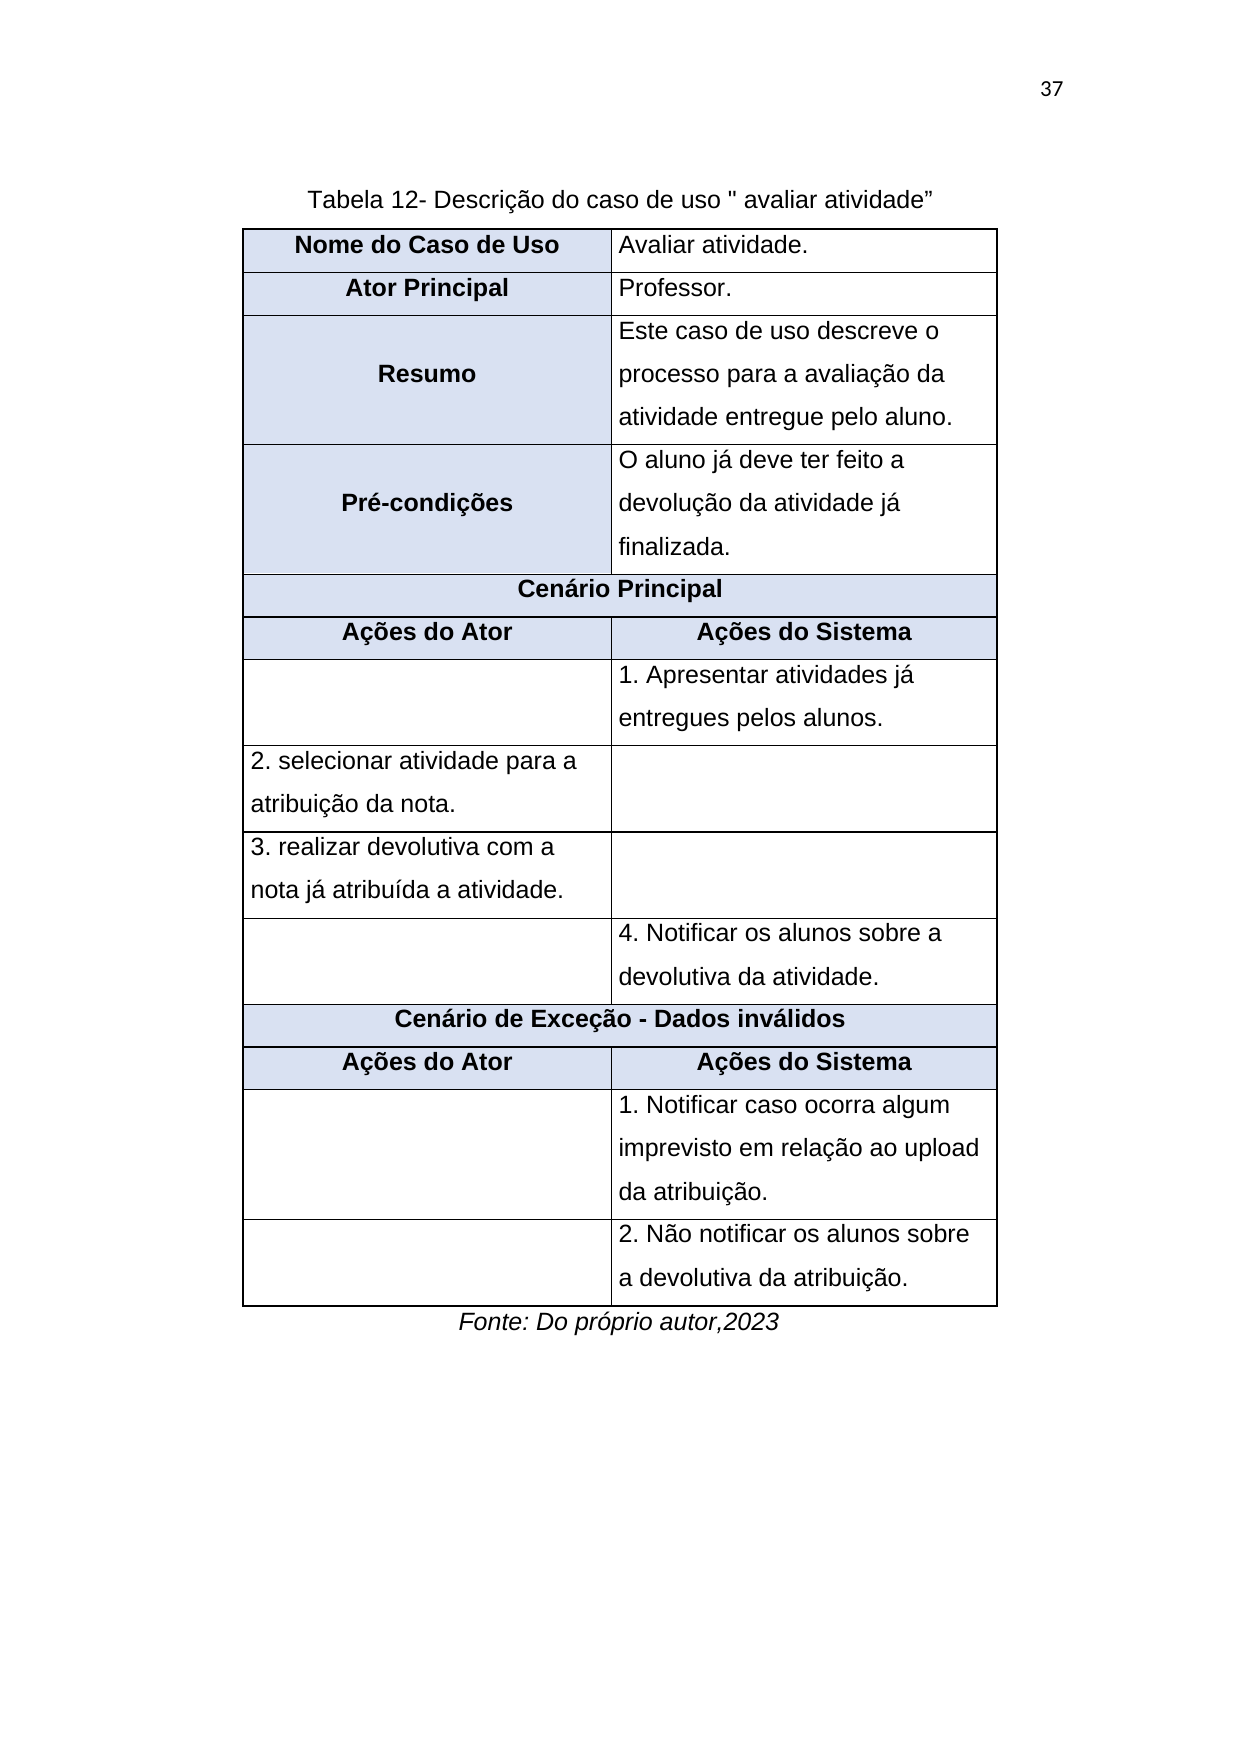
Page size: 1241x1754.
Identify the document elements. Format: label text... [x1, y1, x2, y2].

table_cell [244, 1220, 611, 1304]
table_cell Cenário de Exceção - Dados inválidos [244, 1005, 996, 1046]
table_cell 1. Apresentar atividades já entregues pelos alunos. [612, 660, 996, 745]
table_cell O aluno já deve ter feito a devolução da atividade já finalizada. [612, 445, 996, 573]
table_cell [244, 919, 611, 1003]
table_cell Ações do Ator [244, 618, 611, 659]
table_cell Ações do Sistema [612, 618, 996, 659]
table_cell [244, 660, 611, 745]
table_cell [612, 833, 996, 917]
table_cell 4. Notificar os alunos sobre a devolutiva da atividade. [612, 919, 996, 1003]
table_cell Professor. [612, 273, 996, 315]
text Tabela 12- Descrição do caso de uso " avaliar atividade” [177, 185, 1063, 214]
text Fonte: Do próprio autor,2023 [177, 1307, 1063, 1335]
table_cell 2. Não notificar os alunos sobre a devolutiva da atribuição. [612, 1220, 996, 1304]
table_cell Ações do Ator [244, 1048, 611, 1089]
table_cell Cenário Principal [244, 575, 996, 616]
table_cell [244, 1090, 611, 1218]
table_cell 2. selecionar atividade para a atribuição da nota. [244, 746, 611, 831]
table_cell Este caso de uso descreve o processo para a avaliação da atividade entregue pelo aluno. [612, 316, 996, 444]
table_cell Pré-condições [244, 445, 611, 573]
table_cell 1. Notificar caso ocorra algum imprevisto em relação ao upload da atribuição. [612, 1090, 996, 1218]
table_cell Ações do Sistema [612, 1048, 996, 1089]
table_header Nome do Caso de Uso [244, 230, 611, 272]
table_cell 3. realizar devolutiva com a nota já atribuída a atividade. [244, 833, 611, 917]
table_cell [612, 746, 996, 831]
table_cell Ator Principal [244, 273, 611, 315]
table_cell Resumo [244, 316, 611, 444]
table_header Avaliar atividade. [612, 230, 996, 272]
